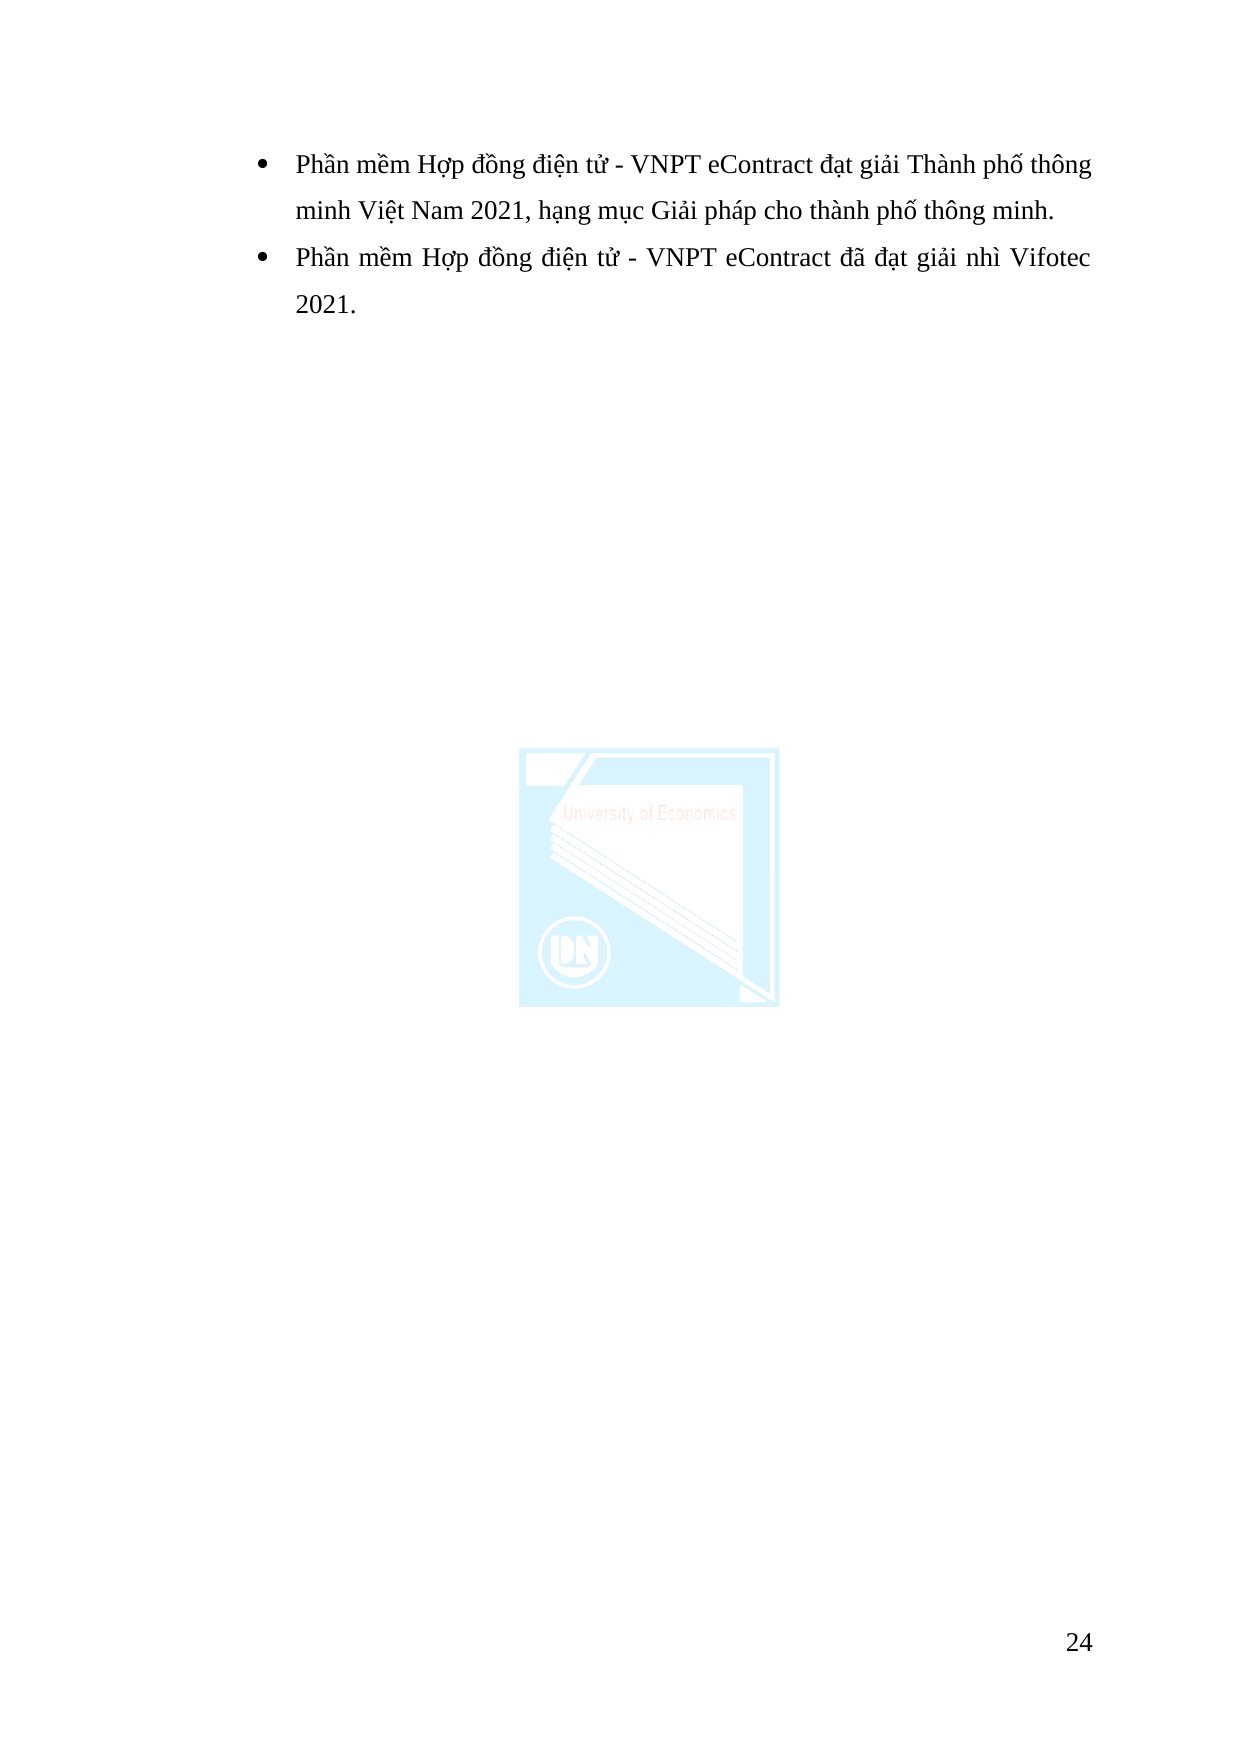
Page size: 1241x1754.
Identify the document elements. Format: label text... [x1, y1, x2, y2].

list Phần mềm Hợp đồng điện tử - VNPT eContract đạt giải Thành phố thông minh Việt Nam 2021, hạng mục Giải pháp cho thành phố thông minh. [258, 148, 1092, 226]
list Phần mềm Hợp đồng điện tử - VNPT eContract đã đạt giải nhì Vifotec 2021. [258, 241, 1092, 319]
